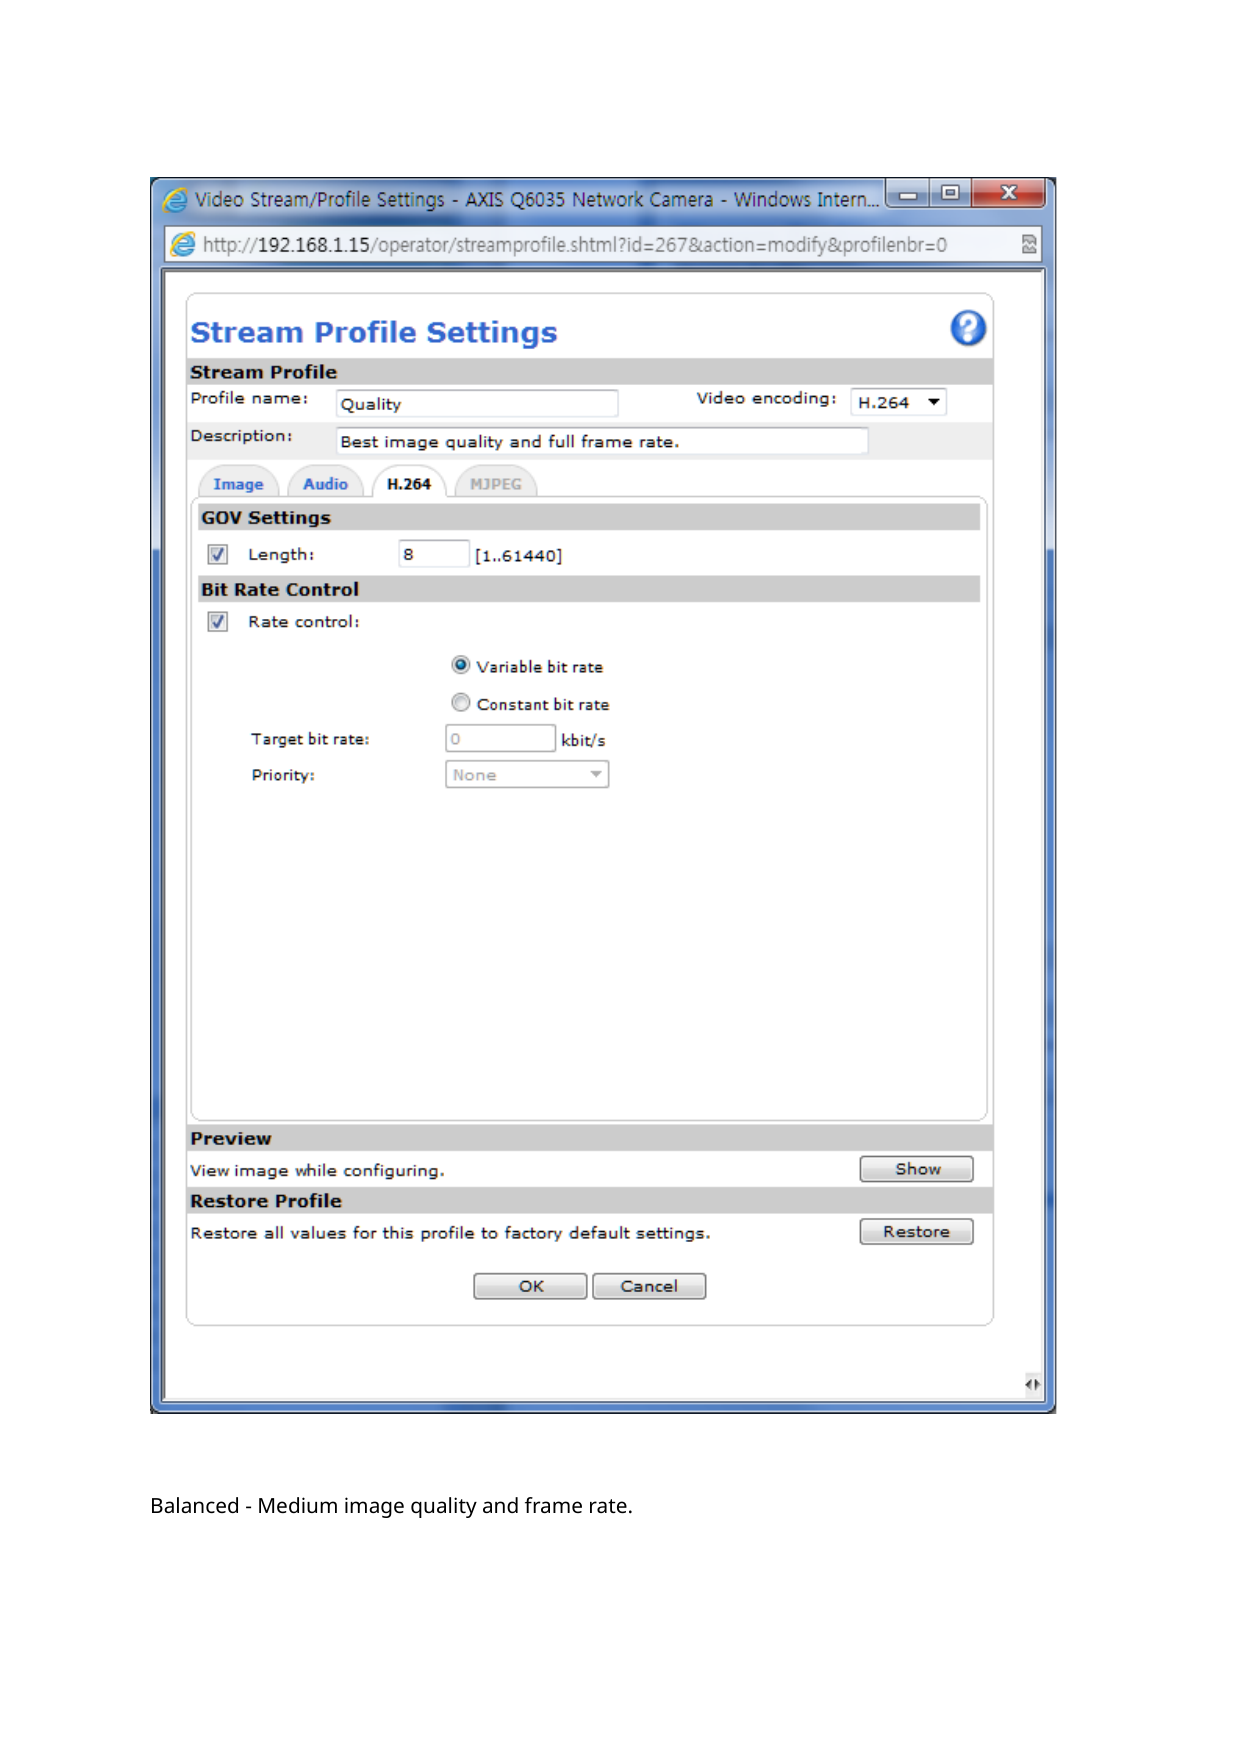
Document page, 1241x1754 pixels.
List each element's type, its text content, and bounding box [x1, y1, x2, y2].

text Balanced - Medium image quality and frame rate. [150, 1492, 1090, 1520]
picture [150, 177, 1057, 1414]
